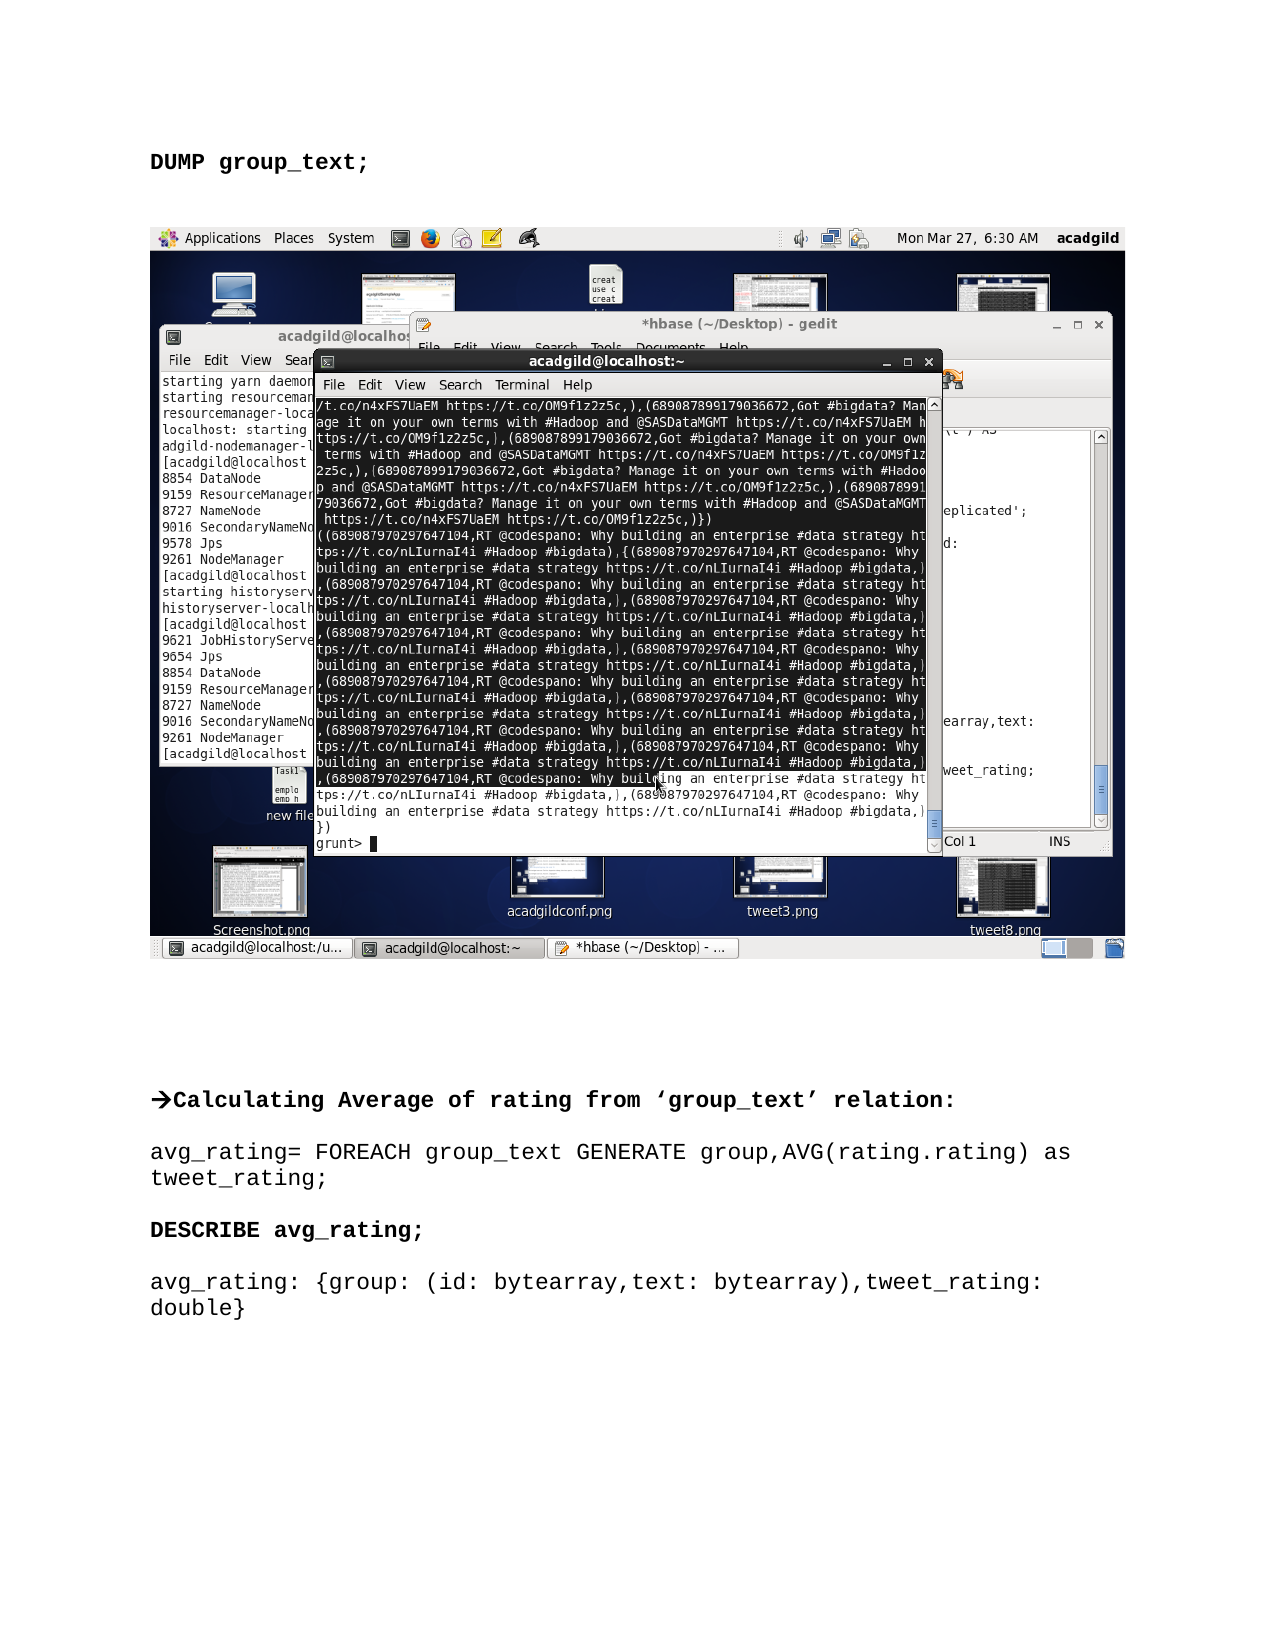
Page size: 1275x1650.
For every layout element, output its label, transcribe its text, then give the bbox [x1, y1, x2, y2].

text DUMP group_text; [150, 150, 1125, 176]
text avg_rating= FOREACH group_text GENERATE group,AVG(rating.rating) as tweet_rating; [150, 1141, 1125, 1192]
picture [150, 227, 1125, 959]
text DESCRIBE avg_rating; [150, 1218, 1125, 1244]
text avg_rating: {group: (id: bytearray,text: bytearray),tweet_rating: double} [150, 1270, 1125, 1322]
text Calculating Average of rating from ‘group_text’ relation: [150, 1089, 1125, 1115]
